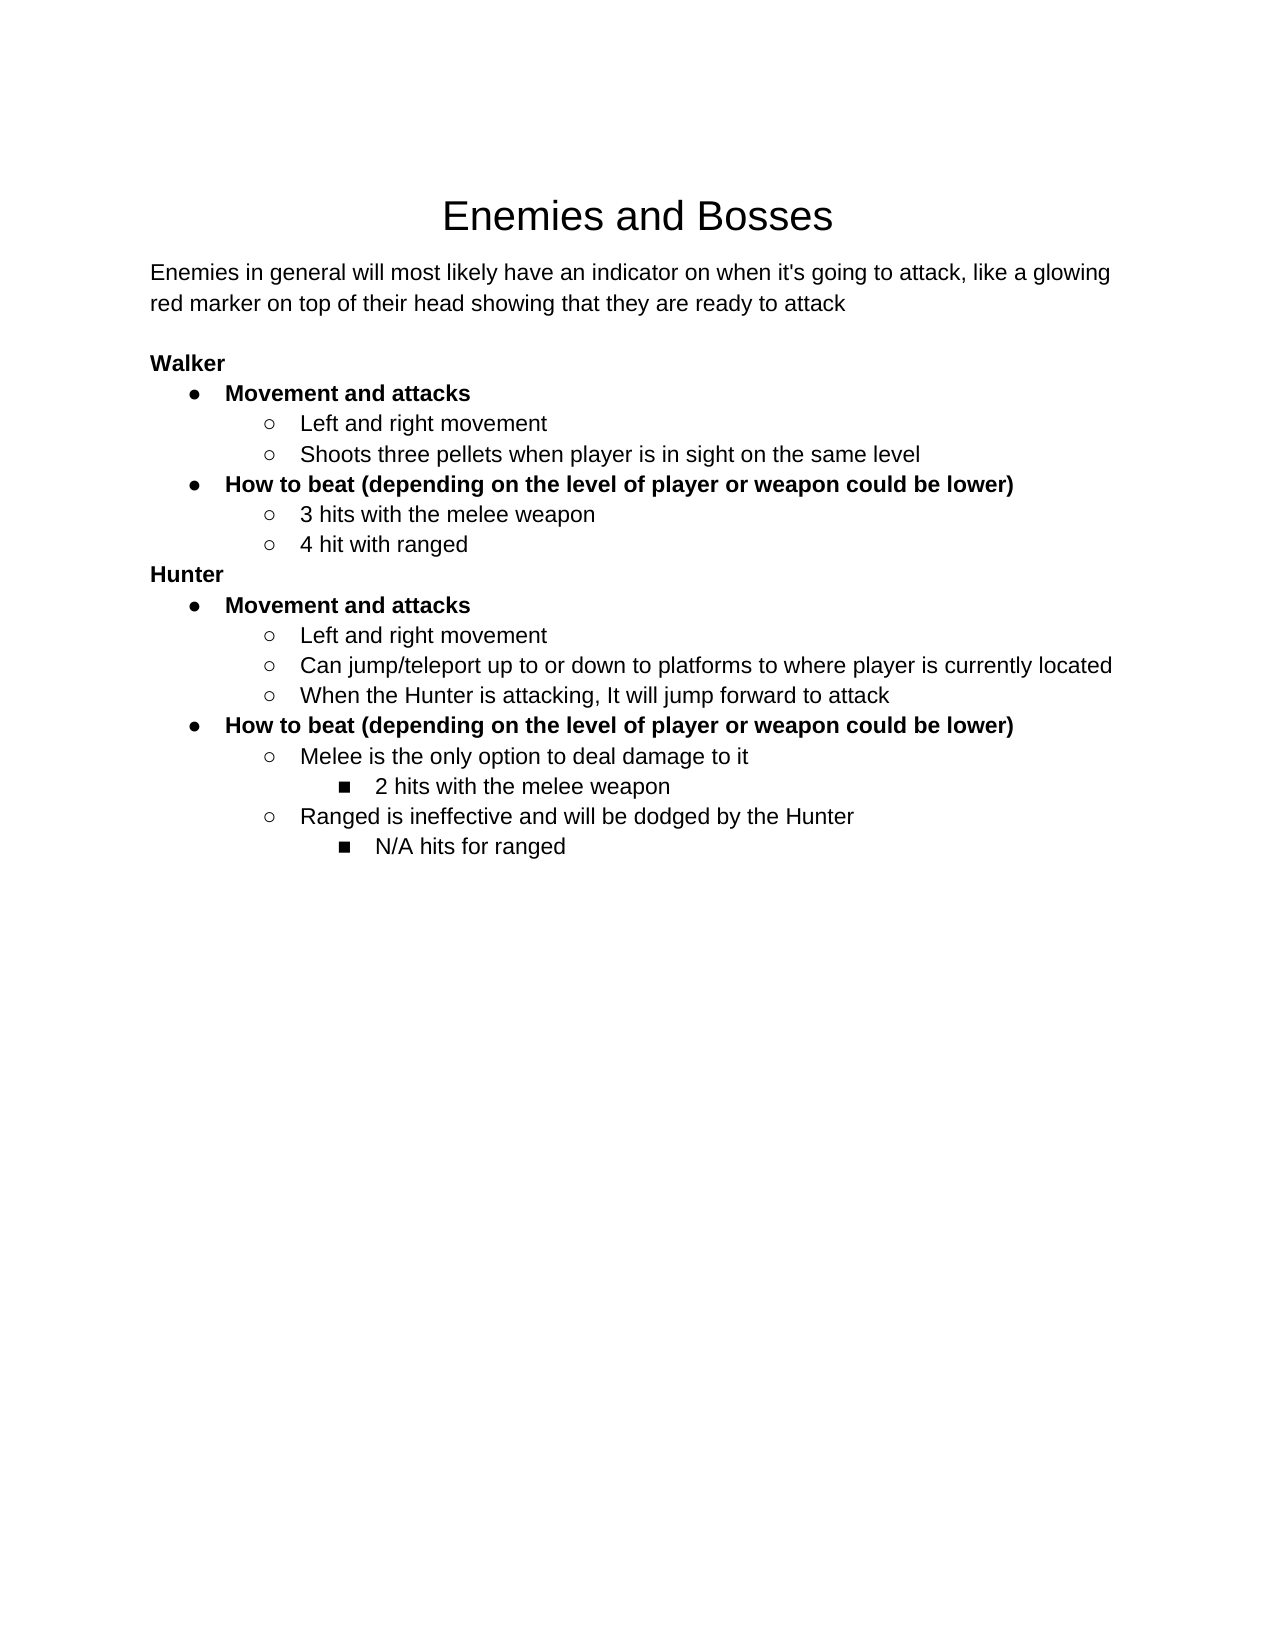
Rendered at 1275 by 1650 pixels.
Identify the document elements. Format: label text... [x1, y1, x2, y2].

list 2 hits with the melee weapon [337, 773, 1125, 799]
list Left and right movement [262, 410, 1125, 437]
list Left and right movement [262, 622, 1125, 648]
subtitle Enemies and Bosses [150, 192, 1125, 239]
list Ranged is ineffective and will be dodged by the Hunter [262, 803, 1125, 829]
list When the Hunter is attacking, It will jump forward to attack [262, 682, 1125, 708]
text Enemies in general will most likely have an indicator on when it's going to attack, like a glowing red marker on top of their head showing that they are ready to attack [150, 259, 1125, 316]
list Can jump/teleport up to or down to platforms to where player is currently located [262, 652, 1125, 678]
list 4 hit with ranged [262, 531, 1125, 557]
list How to beat (depending on the level of player or weapon could be lower) [187, 712, 1125, 739]
list Melee is the only option to deal damage to it [262, 743, 1125, 769]
list How to beat (depending on the level of player or weapon could be lower) [187, 471, 1125, 497]
list 3 hits with the melee weapon [262, 501, 1125, 527]
list Movement and attacks [187, 592, 1125, 618]
text Walker [150, 350, 1125, 376]
text Hunter [150, 561, 1125, 588]
list Shoots three pellets when player is in sight on the same level [262, 441, 1125, 467]
list N/A hits for ranged [337, 833, 1125, 859]
list Movement and attacks [187, 380, 1125, 406]
